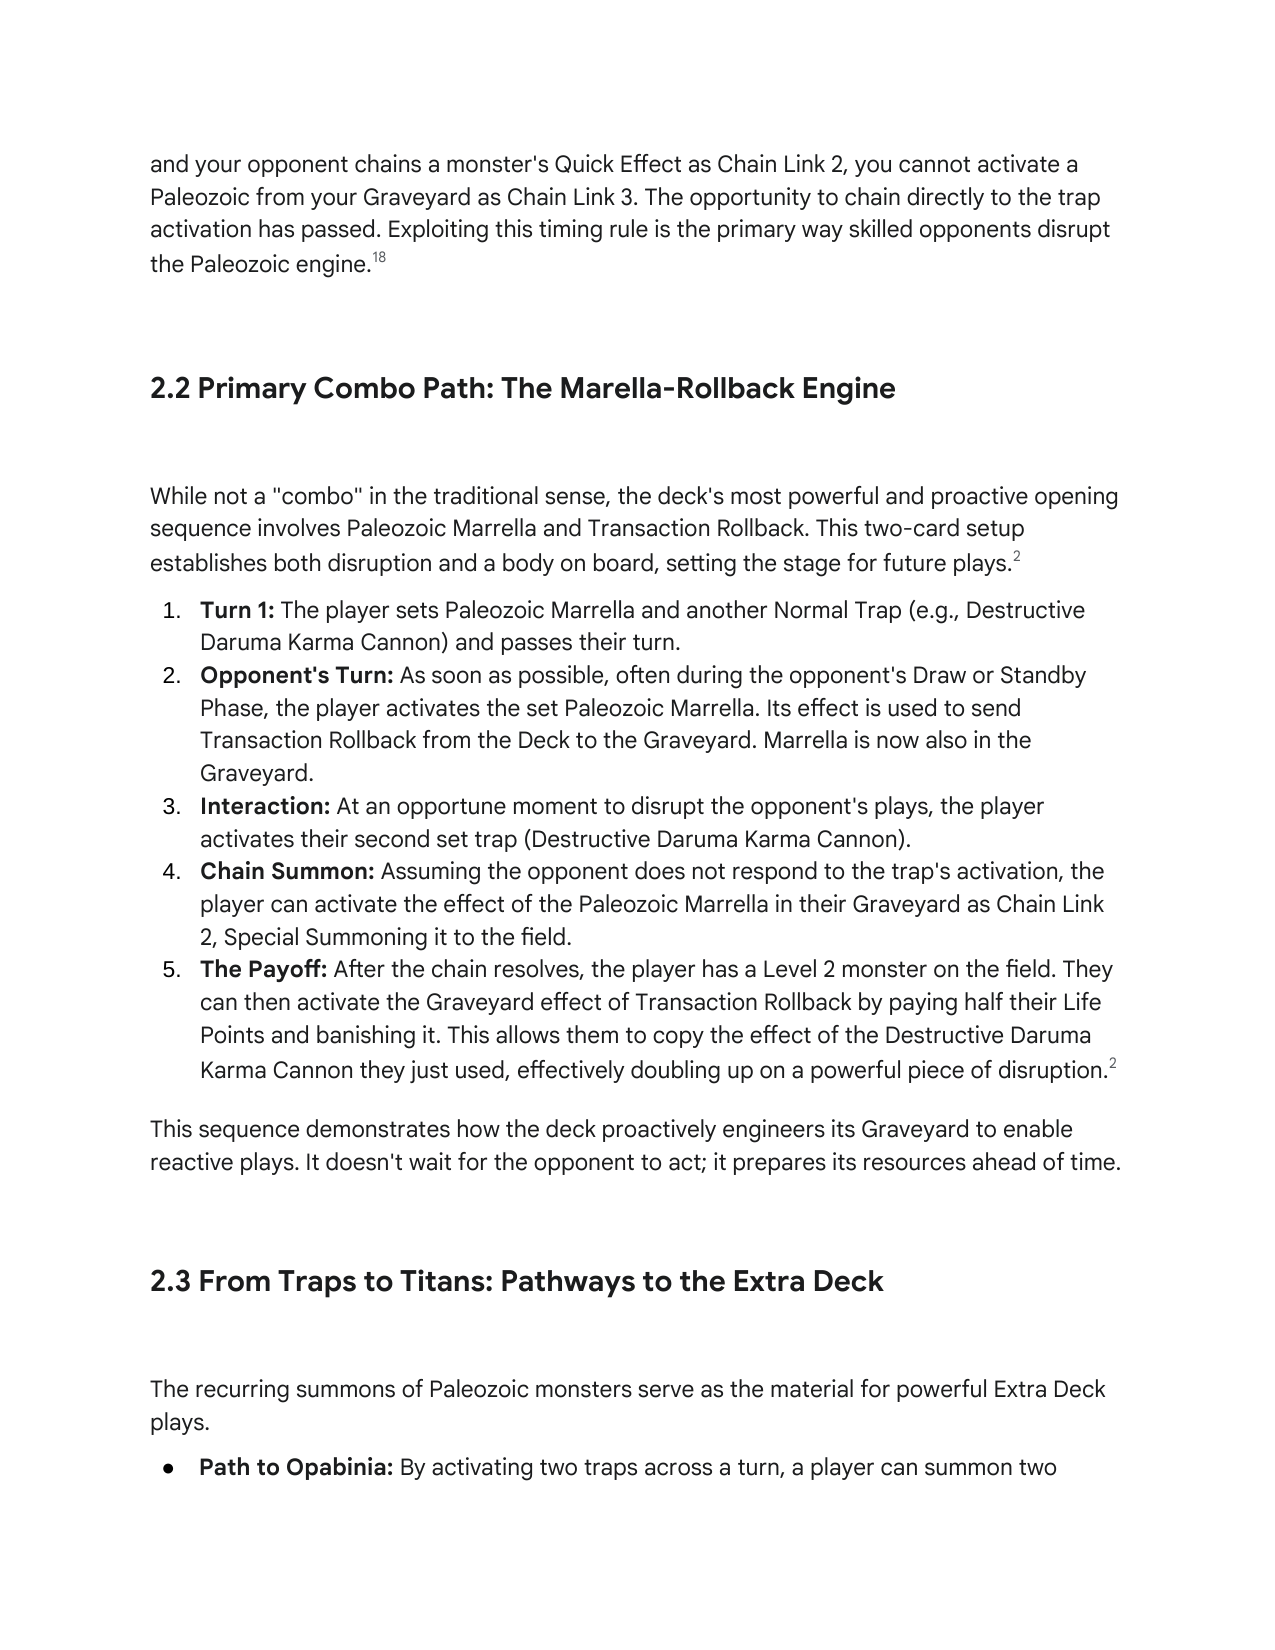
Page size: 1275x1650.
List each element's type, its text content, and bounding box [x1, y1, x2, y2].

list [161, 1453, 1125, 1482]
text The recurring summons of Paleozoic monsters serve as the material for powerful Extra Deck plays. [150, 1375, 1125, 1436]
text This sequence demonstrates how the deck proactively engineers its Graveyard to enable reactive plays. It doesn't wait for the opponent to act; it prepares its resources ahead of time. [150, 1115, 1125, 1176]
subtitle 2.2 Primary Combo Path: The Marella-Rollback Engine [150, 370, 1125, 407]
subtitle 2.3 From Traps to Titans: Pathways to the Extra Deck [150, 1263, 1125, 1300]
text While not a "combo" in the traditional sense, the deck's most powerful and proactive opening sequence involves Paleozoic Marrella and Transaction Rollback. This two-card setup establishes both disruption and a body on board, setting the stage for future plays.2 [150, 482, 1125, 579]
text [150, 150, 1125, 280]
list The Payoff: After the chain resolves, the player has a Level 2 monster on the field. They can then activate the Graveyard effect of Transaction Rollback by paying half their Life Points and banishing it. This allows them to copy the effect of the Destructive Daruma Karma Cannon they just used, effectively doubling up on a powerful piece of disruption.2 [162, 956, 1125, 1086]
list Turn 1: The player sets Paleozoic Marrella and another Normal Trap (e.g., Destructive Daruma Karma Cannon) and passes their turn. [162, 596, 1125, 657]
list Chain Summon: Assuming the opponent does not respond to the trap's activation, the player can activate the effect of the Paleozoic Marrella in their Graveyard as Chain Link 2, Special Summoning it to the field. [162, 858, 1125, 952]
list Interaction: At an opportune moment to disrupt the opponent's plays, the player activates their second set trap (Destructive Daruma Karma Cannon). [162, 792, 1125, 854]
list Opponent's Turn: As soon as possible, often during the opponent's Draw or Standby Phase, the player activates the set Paleozoic Marrella. Its effect is used to send Transaction Rollback from the Deck to the Graveyard. Marrella is now also in the Graveyard. [162, 661, 1125, 788]
